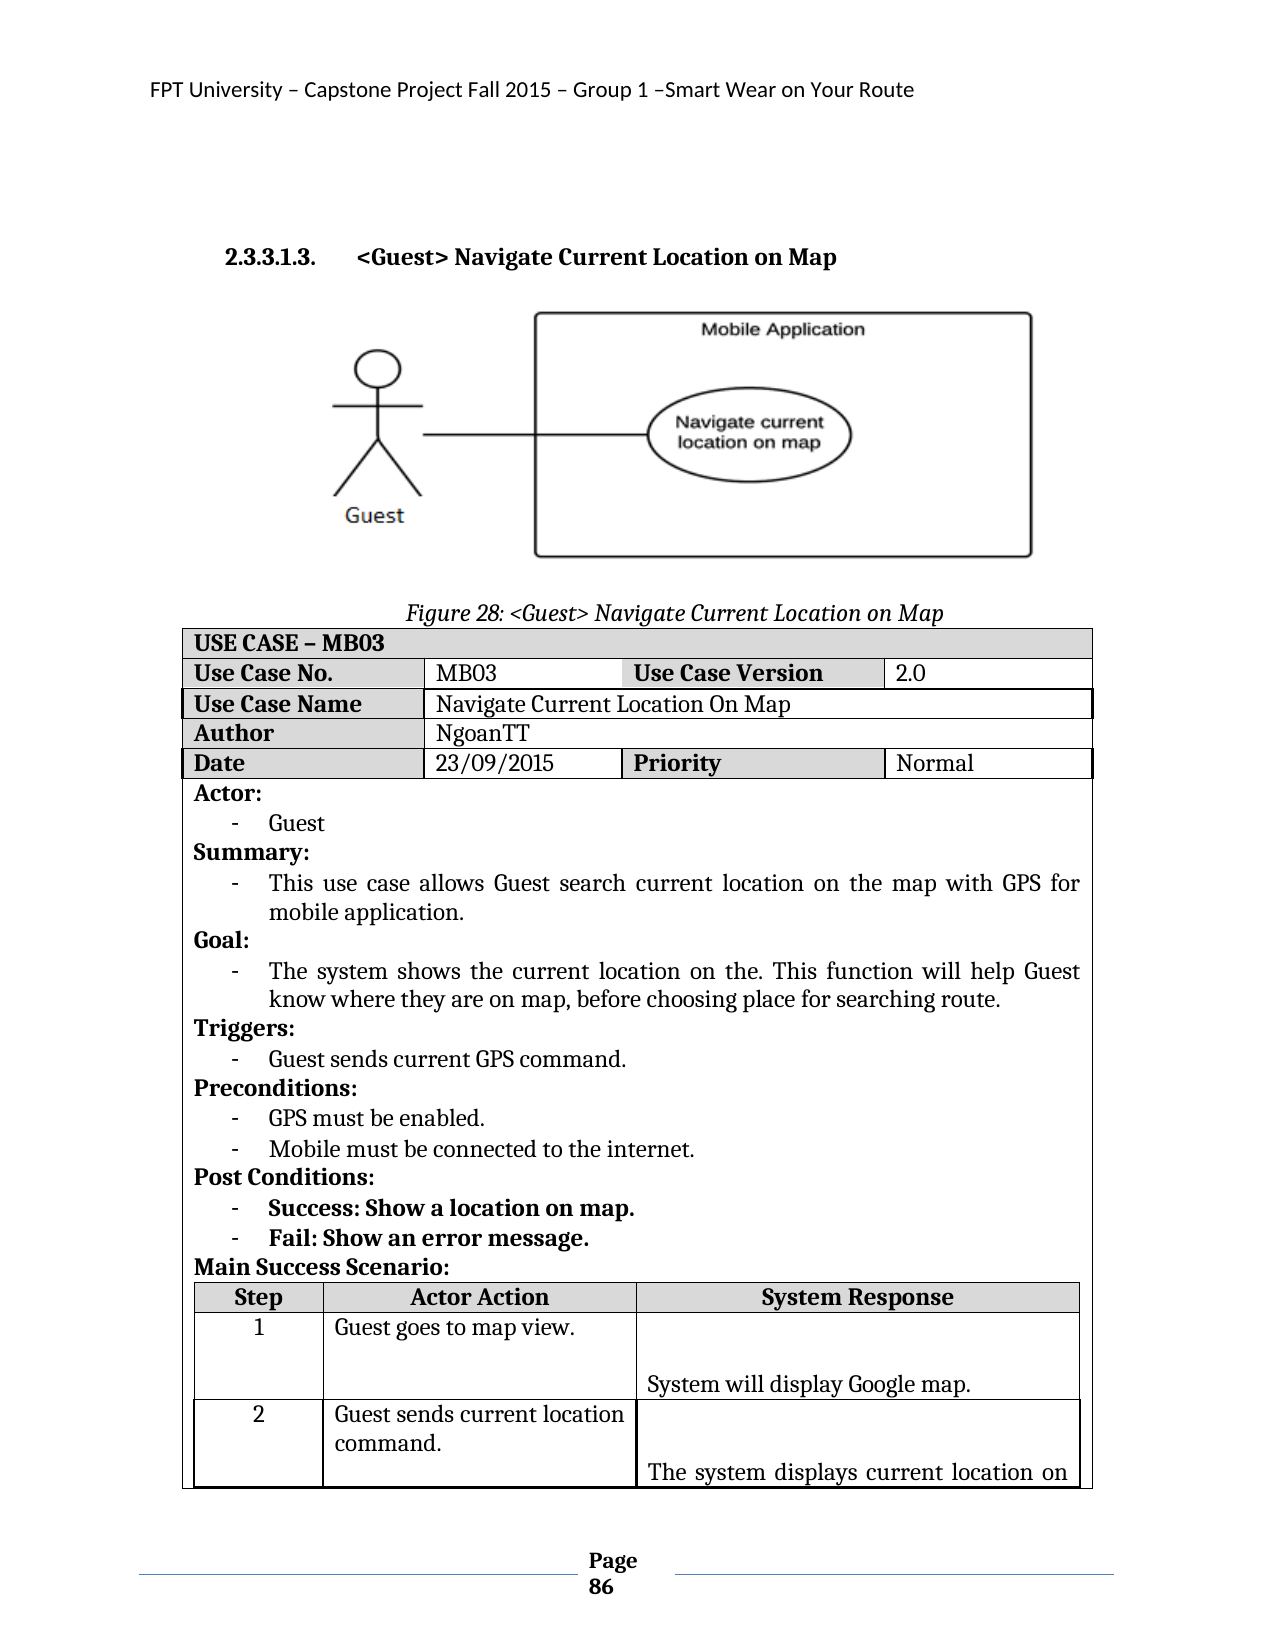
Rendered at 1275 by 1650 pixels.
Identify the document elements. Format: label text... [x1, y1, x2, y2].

picture [198, 276, 1077, 595]
table_cell Use Case Version [622, 659, 884, 687]
table_cell Priority [623, 749, 884, 778]
table_cell Navigate Current Location On Map [425, 690, 1091, 718]
table_cell Author [183, 719, 424, 748]
text Figure 28: <Guest> Navigate Current Location on Map [150, 599, 1125, 628]
table_cell MB03 [425, 659, 622, 687]
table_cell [183, 779, 1092, 1488]
table_cell Date [184, 749, 423, 778]
table_cell Normal [886, 749, 1091, 778]
subtitle <Guest> Navigate Current Location on Map [225, 243, 1125, 272]
table_cell Use Case Name [184, 689, 423, 718]
table_cell 23/09/2015 [425, 749, 621, 778]
table_cell Use Case No. [183, 659, 424, 687]
table_cell NgoanTT [425, 719, 1092, 748]
table_header USE CASE – MB03 [183, 629, 1092, 658]
table_cell 2.0 [885, 659, 1092, 687]
